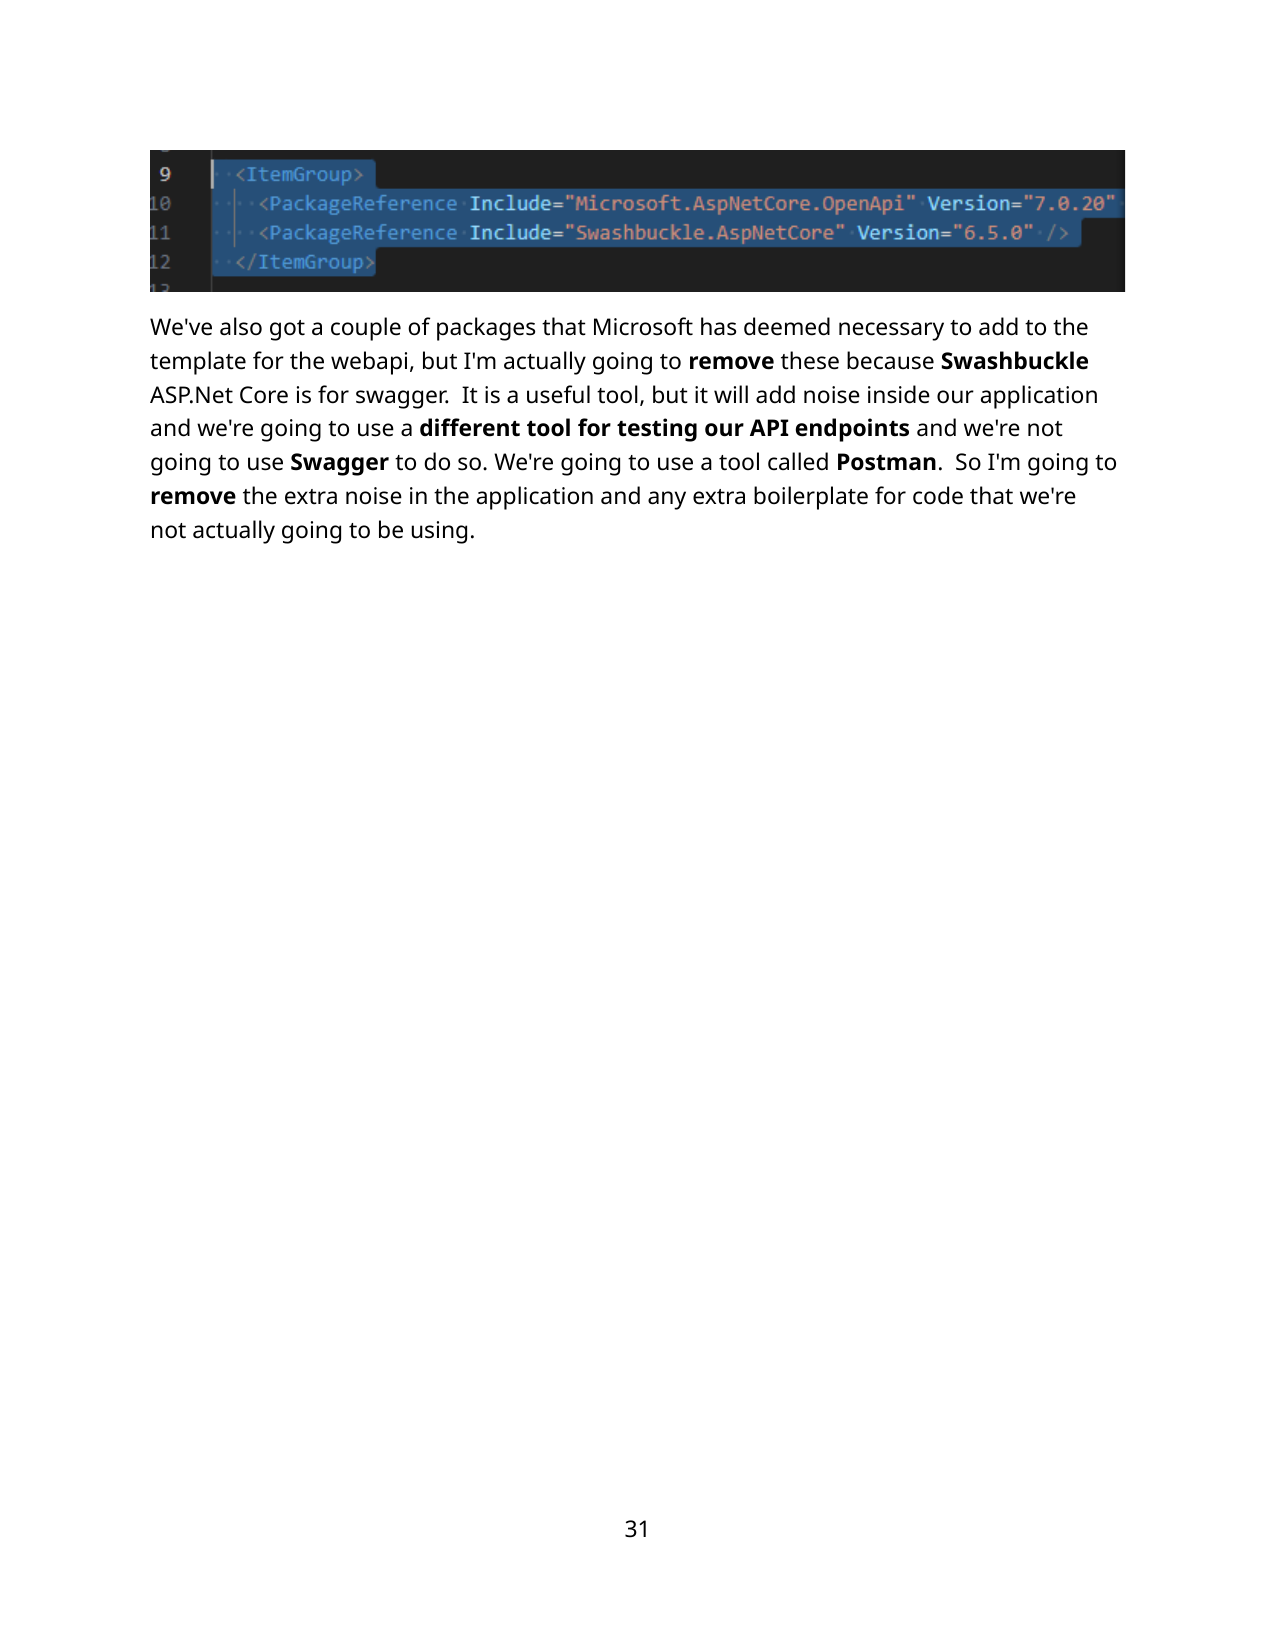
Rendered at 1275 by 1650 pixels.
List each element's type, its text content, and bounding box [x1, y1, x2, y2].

picture [150, 150, 1125, 292]
text We've also got a couple of packages that Microsoft has deemed necessary to add to the template for the webapi, but I'm actually going to remove these because Swashbuckle ASP.Net Core is for swagger. It is a useful tool, but it will add noise inside our application and we're going to use a different tool for testing our API endpoints and we're not going to use Swagger to do so. We're going to use a tool called Postman. So I'm going to remove the extra noise in the application and any extra boilerplate for code that we're not actually going to be using. [150, 311, 1125, 545]
